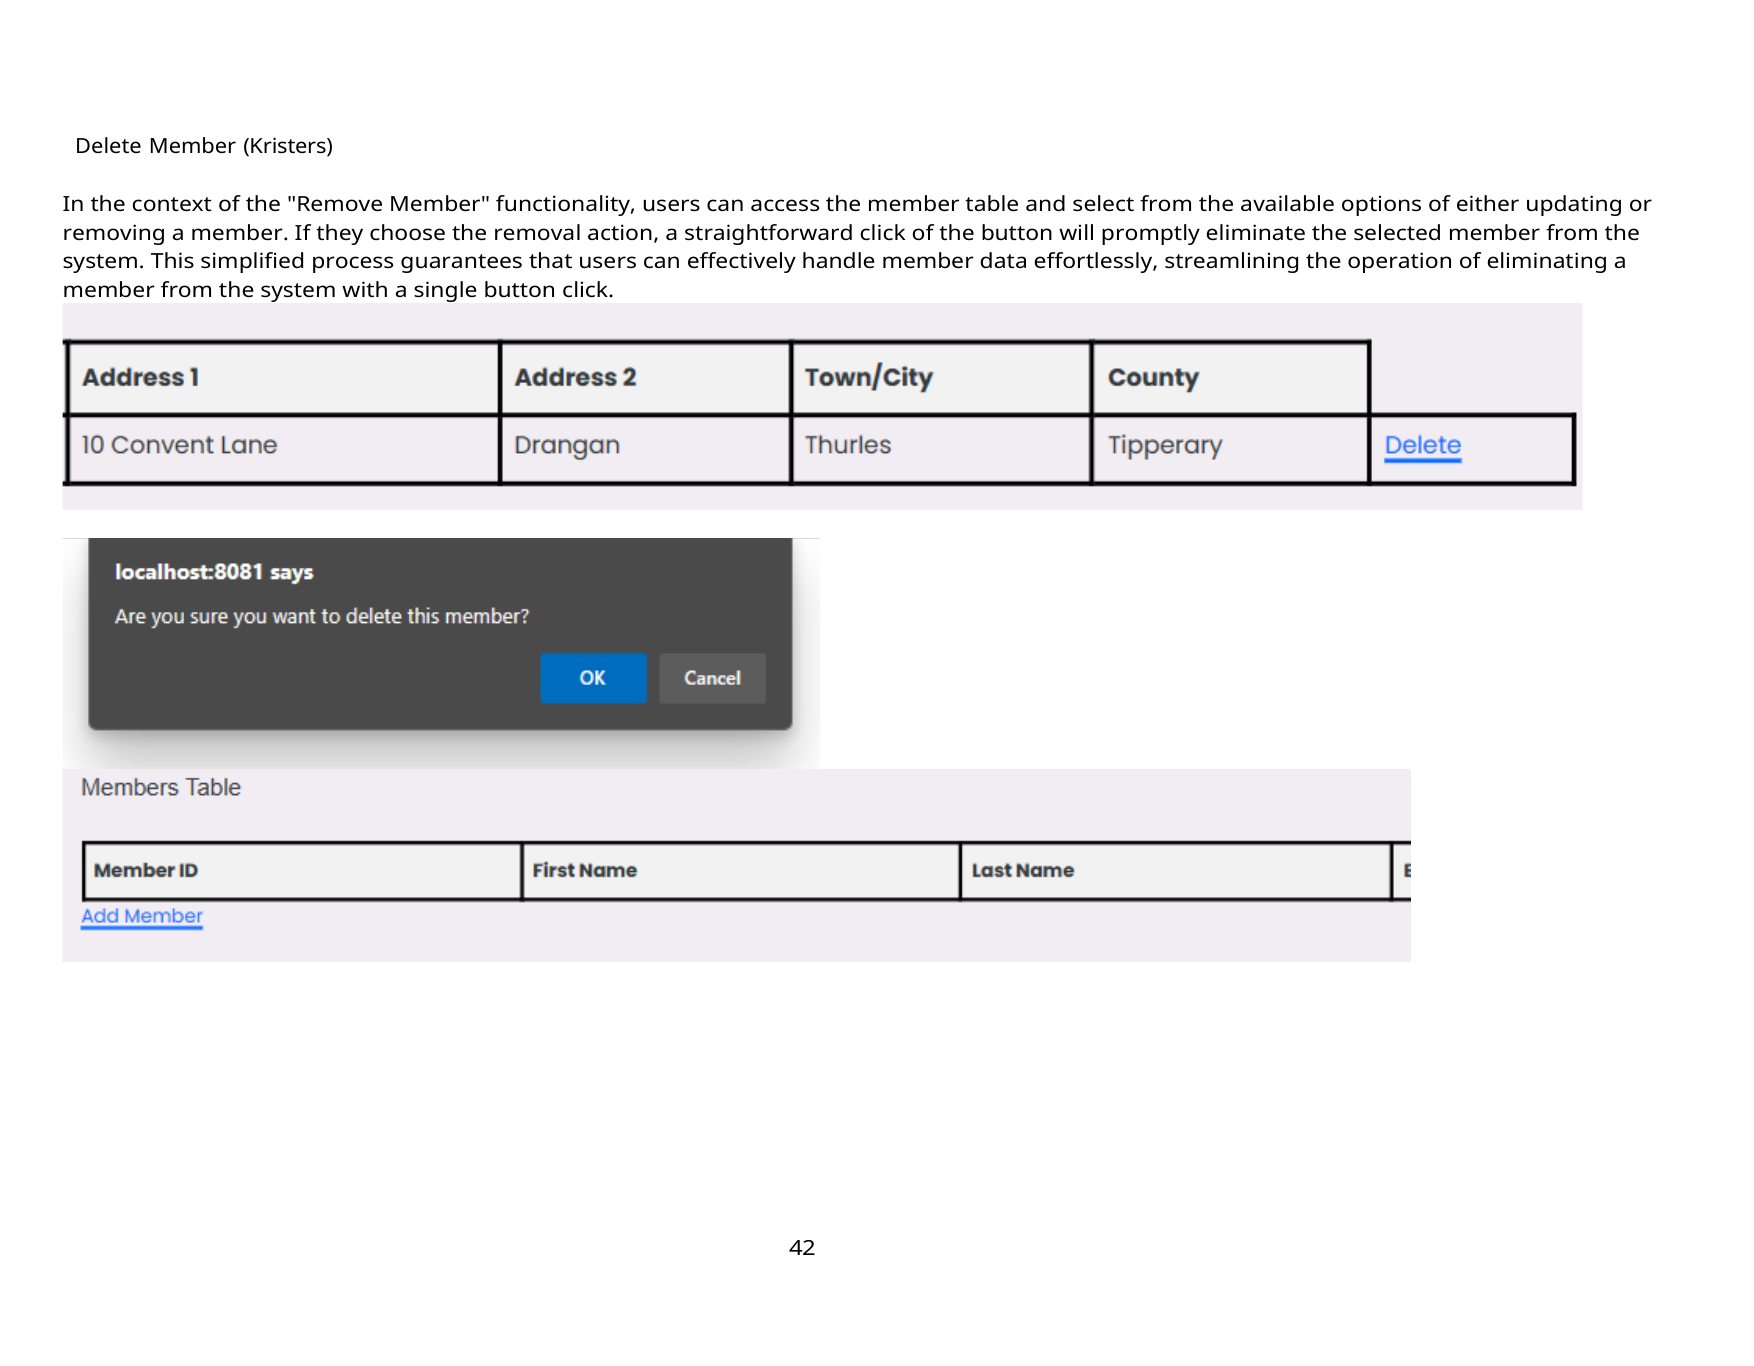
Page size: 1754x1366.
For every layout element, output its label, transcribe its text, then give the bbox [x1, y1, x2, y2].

text Delete Member (Kristers) [75, 131, 1693, 159]
picture [62, 538, 1411, 962]
picture [62, 303, 1583, 510]
